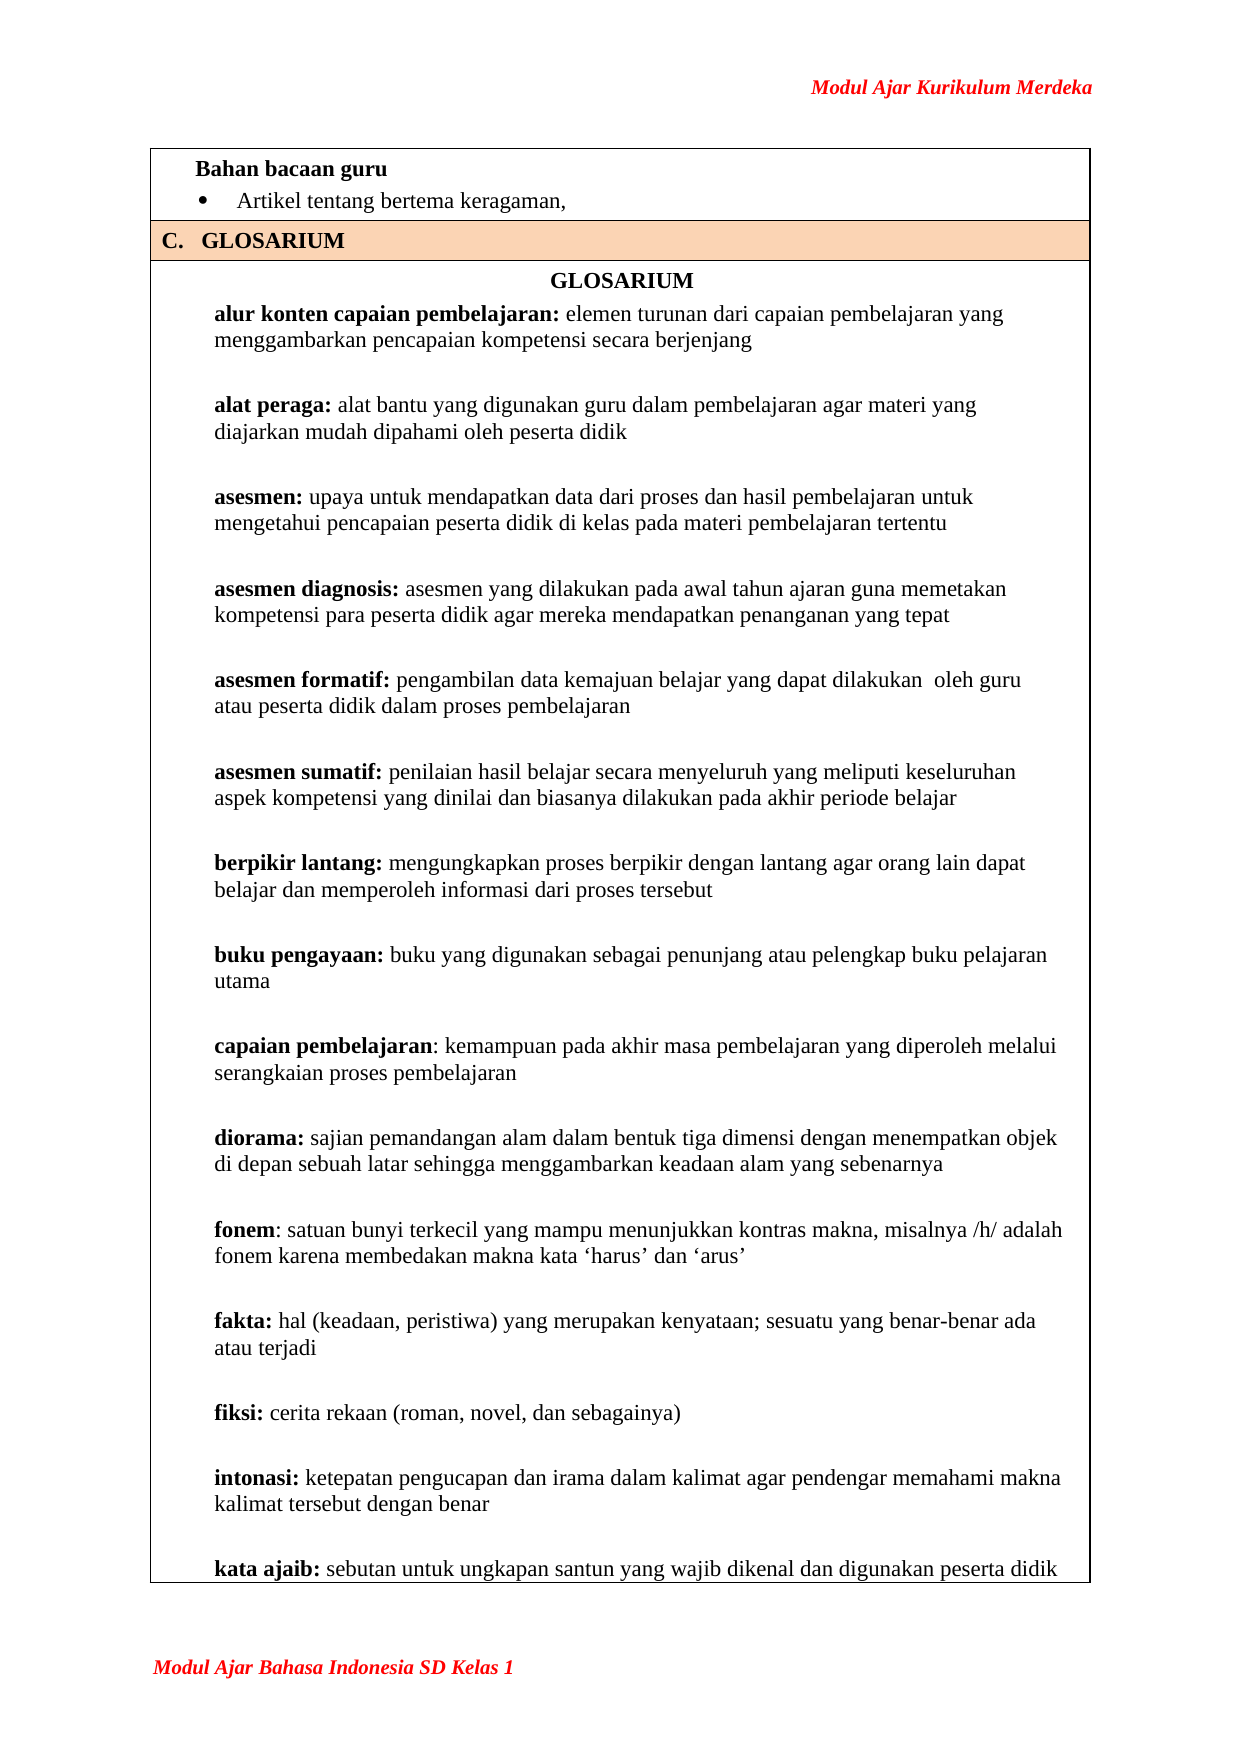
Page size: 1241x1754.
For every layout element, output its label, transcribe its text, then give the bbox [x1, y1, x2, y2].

table_cell C. GLOSARIUM [151, 221, 1089, 260]
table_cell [151, 149, 1089, 220]
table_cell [151, 261, 1089, 1582]
